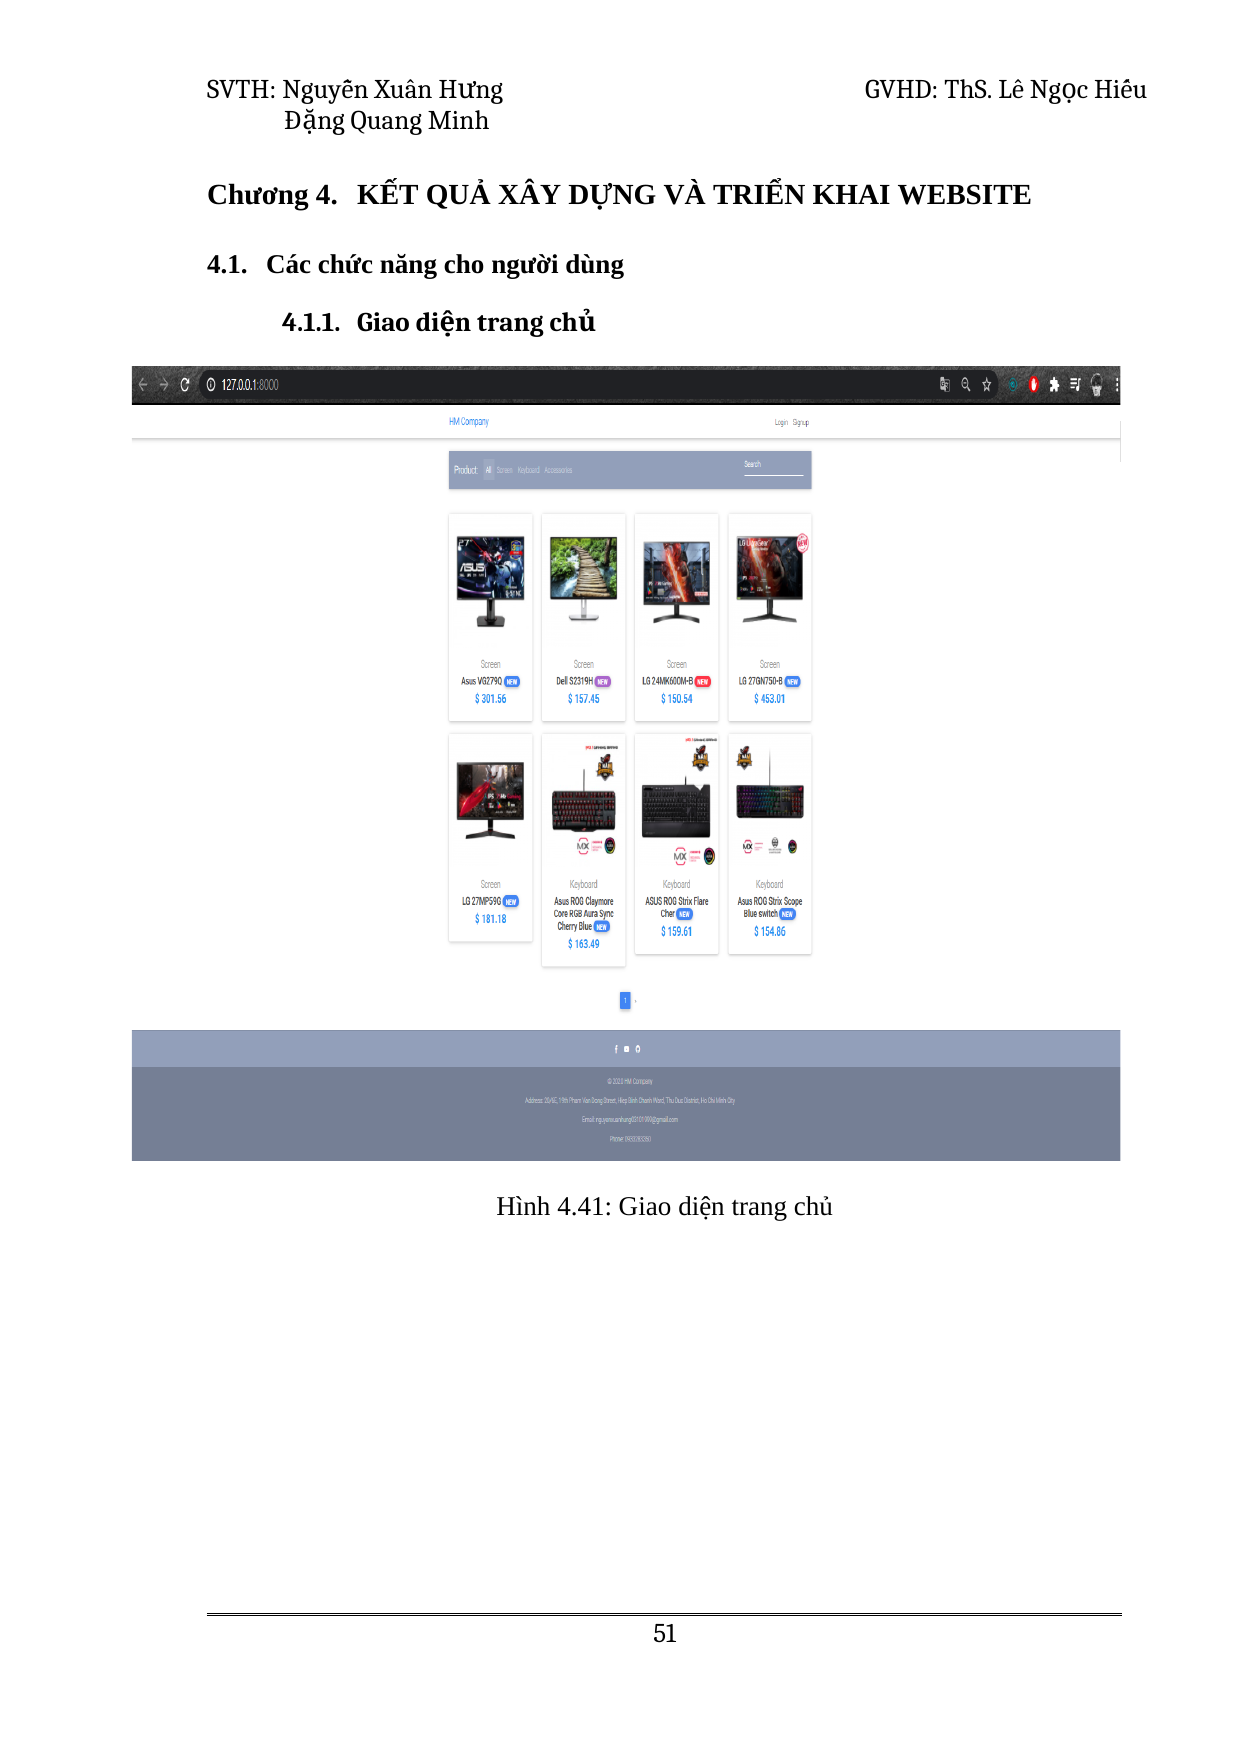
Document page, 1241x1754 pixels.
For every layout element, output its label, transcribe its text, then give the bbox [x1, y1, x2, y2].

subtitle Giao diện trang chủ [282, 307, 1122, 339]
picture [131, 366, 1121, 1162]
subtitle Các chức năng cho người dùng [207, 248, 1122, 279]
subtitle KẾT QUẢ XÂY DỰNG VÀ TRIỂN KHAI WEBSITE [207, 177, 1122, 211]
